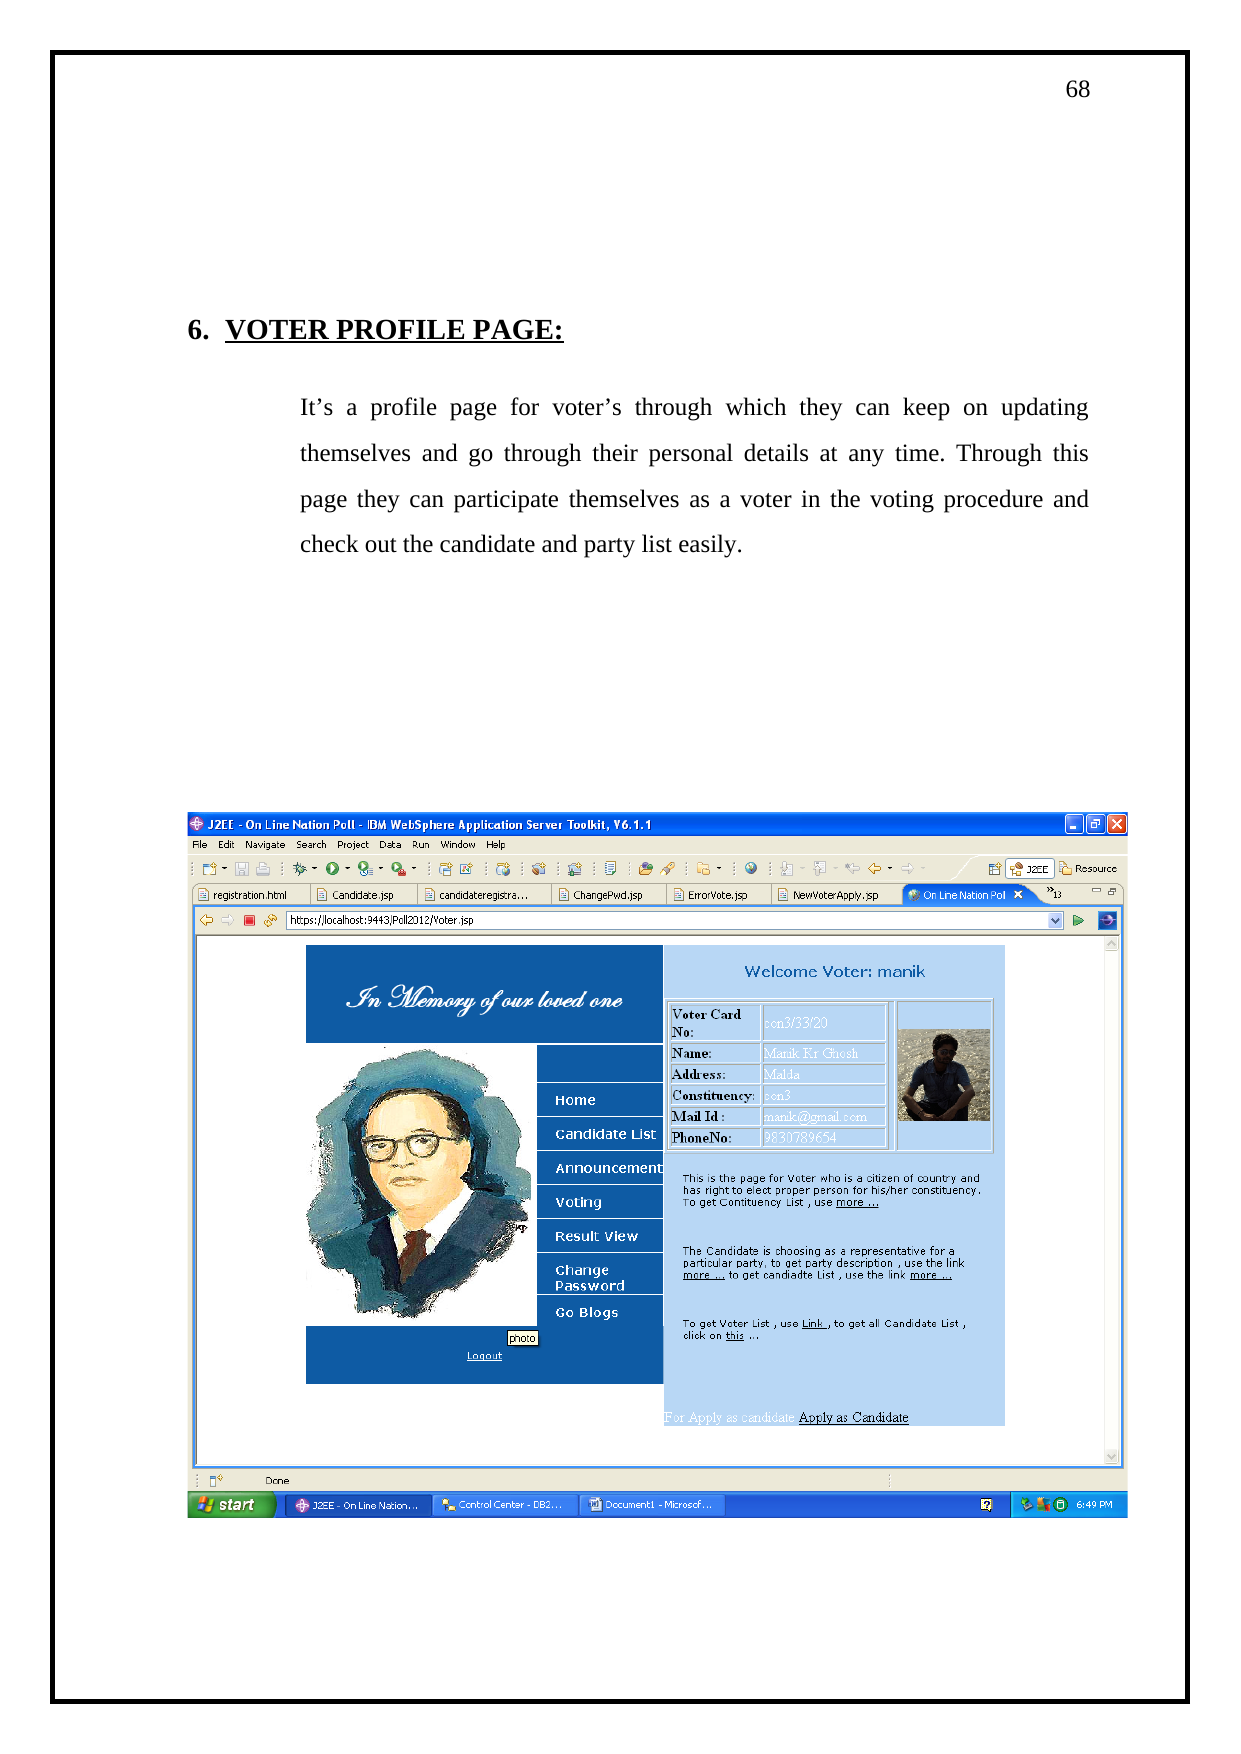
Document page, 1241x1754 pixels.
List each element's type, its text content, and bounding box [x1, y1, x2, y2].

picture [187, 812, 1128, 1518]
text It’s a profile page for voter’s through which they can keep on updating themselves and go through their personal details at any time. Through this page they can participate themselves as a voter in the voting procedure and check out the candidate and party list easily. [300, 375, 1090, 558]
list VOTER PROFILE PAGE: [187, 300, 1090, 346]
